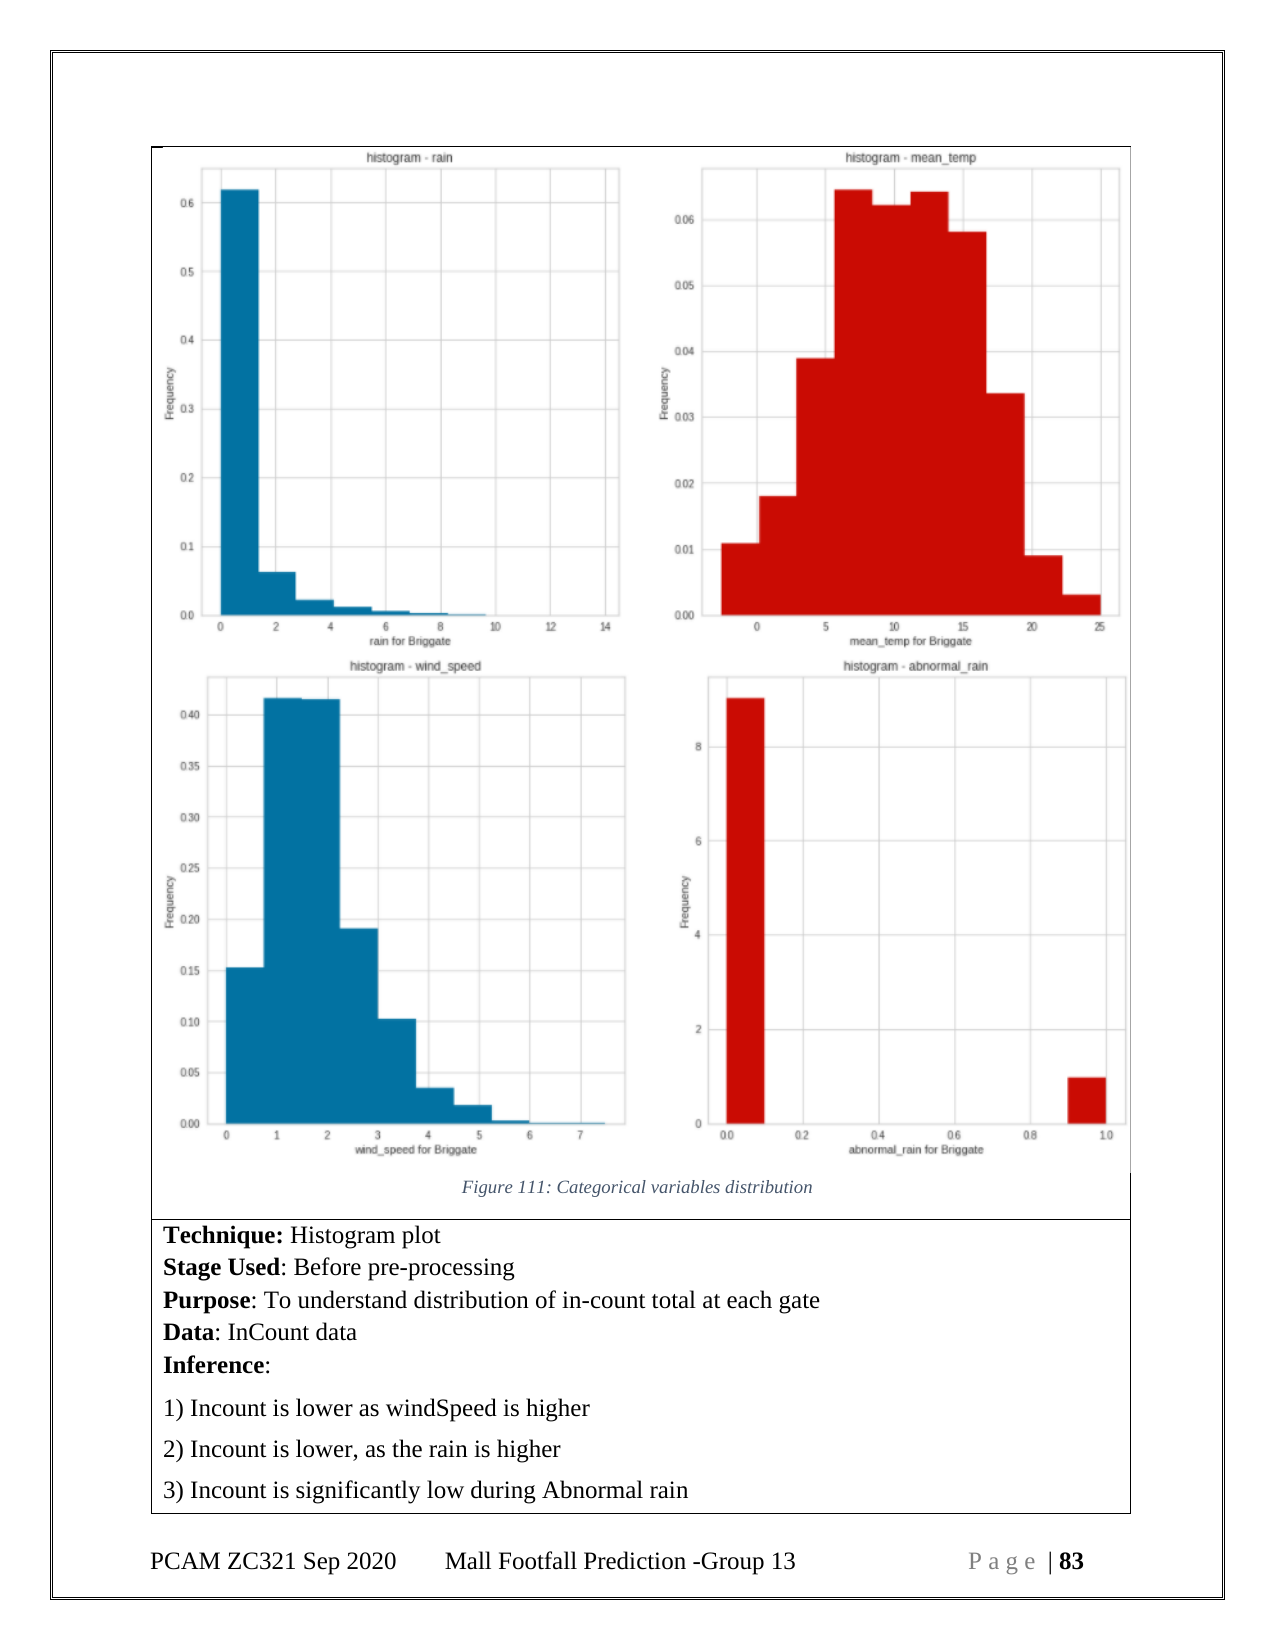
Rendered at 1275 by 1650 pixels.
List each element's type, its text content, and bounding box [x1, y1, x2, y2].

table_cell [152, 1220, 1130, 1513]
picture [162, 147, 1131, 1173]
